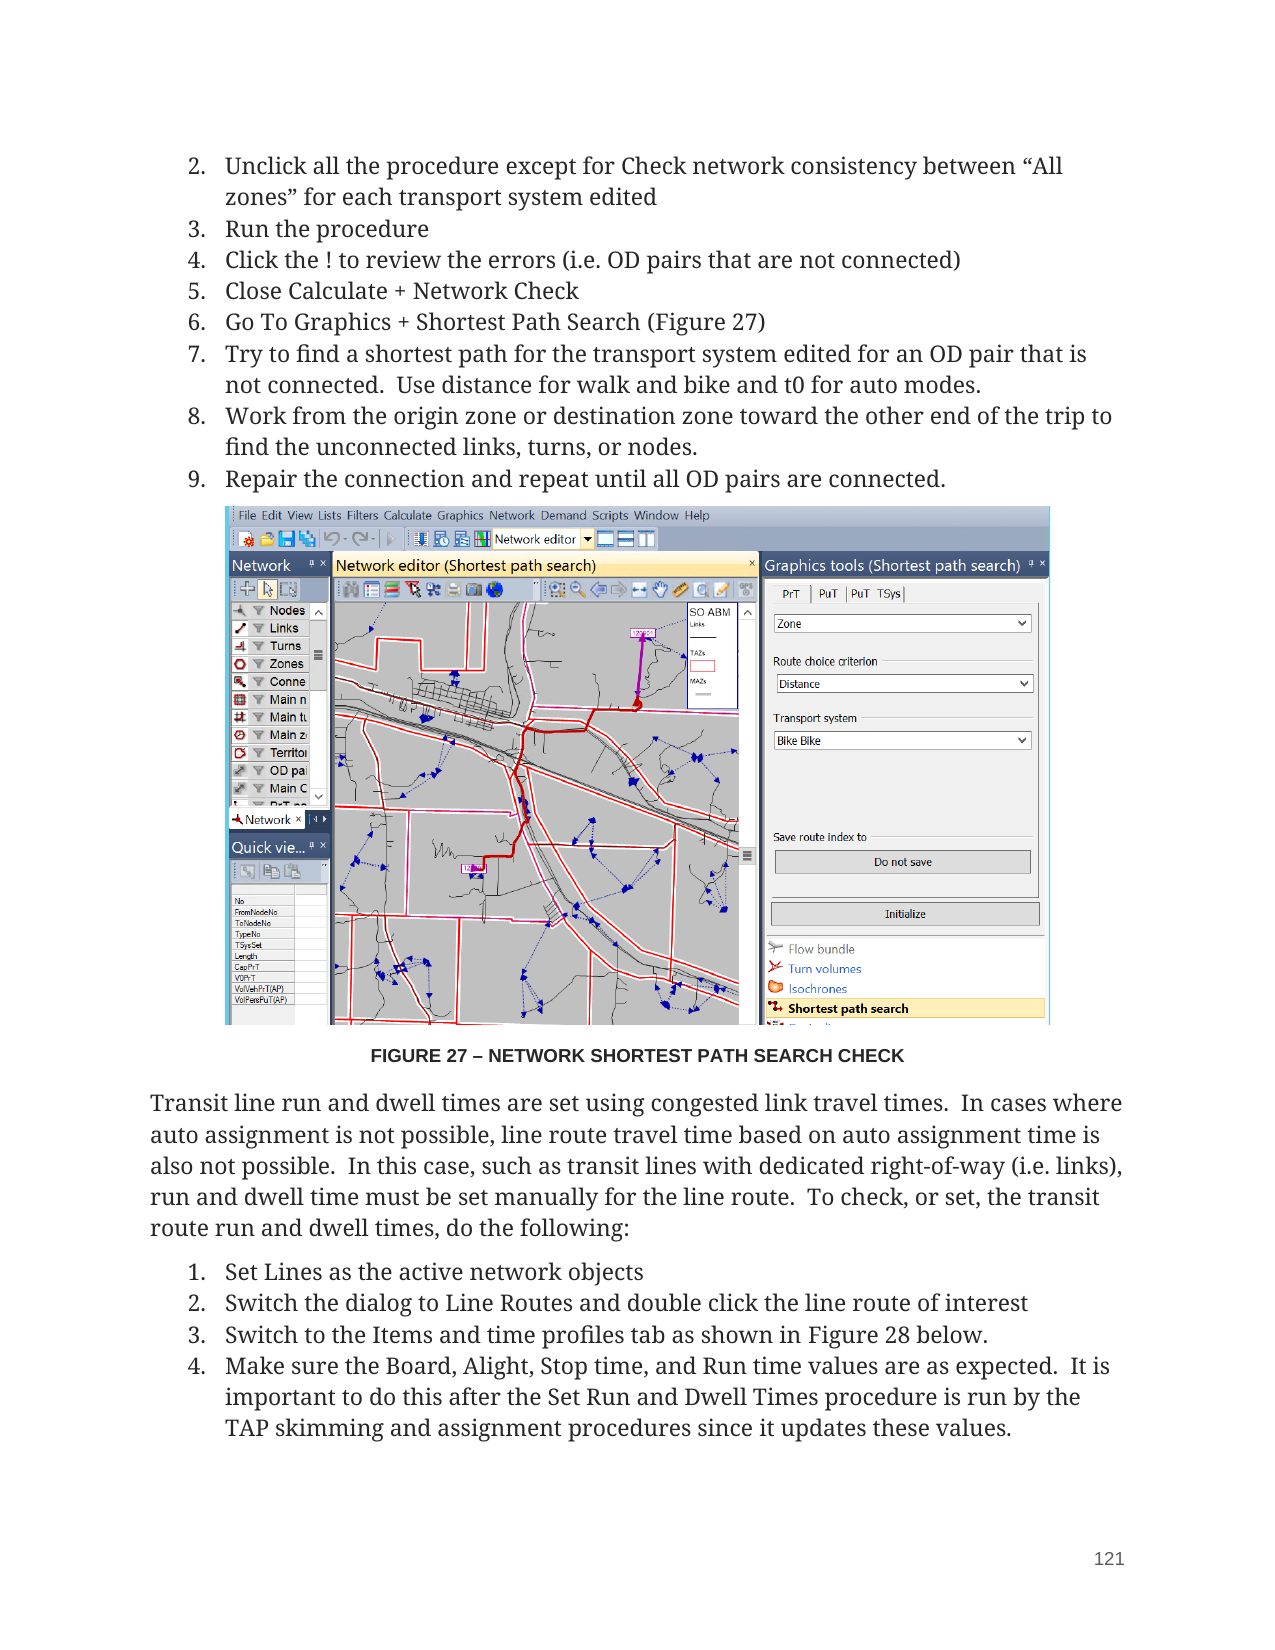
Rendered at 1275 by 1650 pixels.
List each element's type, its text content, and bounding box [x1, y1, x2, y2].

list Repair the connection and repeat until all OD pairs are connected. [187, 462, 1125, 494]
list Switch the dialog to Line Routes and double click the line route of interest [187, 1287, 1125, 1319]
list Make sure the Board, Alight, Stop time, and Run time values are as expected. It is important to do this after the Set Run and Dwell Times procedure is run by the TAP skimming and assignment procedures since it updates these values. [187, 1350, 1125, 1444]
text Transit line run and dwell times are set using congested link travel times. In cases where auto assignment is not possible, line route travel time based on auto assignment time is also not possible. In this case, such as transit lines with dedicated right-of-way (i.e. links), run and dwell time must be set manually for the line route. To check, or set, the transit route run and dwell times, do the following: [150, 1087, 1125, 1244]
list Unclick all the procedure except for Check network consistency between “All zones” for each transport system edited [187, 150, 1125, 212]
list Set Lines as the active network objects [187, 1256, 1125, 1287]
list Close Calculate + Network Check [187, 275, 1125, 306]
picture [225, 506, 1050, 1025]
list Try to find a shortest path for the transport system edited for an OD pair that is not connected. Use distance for walk and bike and t0 for auto modes. [187, 337, 1125, 400]
list Work from the origin zone or destination zone toward the other end of the trip to find the unconnected links, turns, or nodes. [187, 400, 1125, 462]
text Figure 27 – Network Shortest PATH Search CheCk [150, 1045, 1125, 1067]
list Click the ! to review the errors (i.e. OD pairs that are not connected) [187, 244, 1125, 275]
list Run the procedure [187, 212, 1125, 244]
list Go To Graphics + Shortest Path Search (Figure 27) [187, 306, 1125, 337]
list Switch to the Items and time profiles tab as shown in Figure 28 below. [187, 1319, 1125, 1350]
